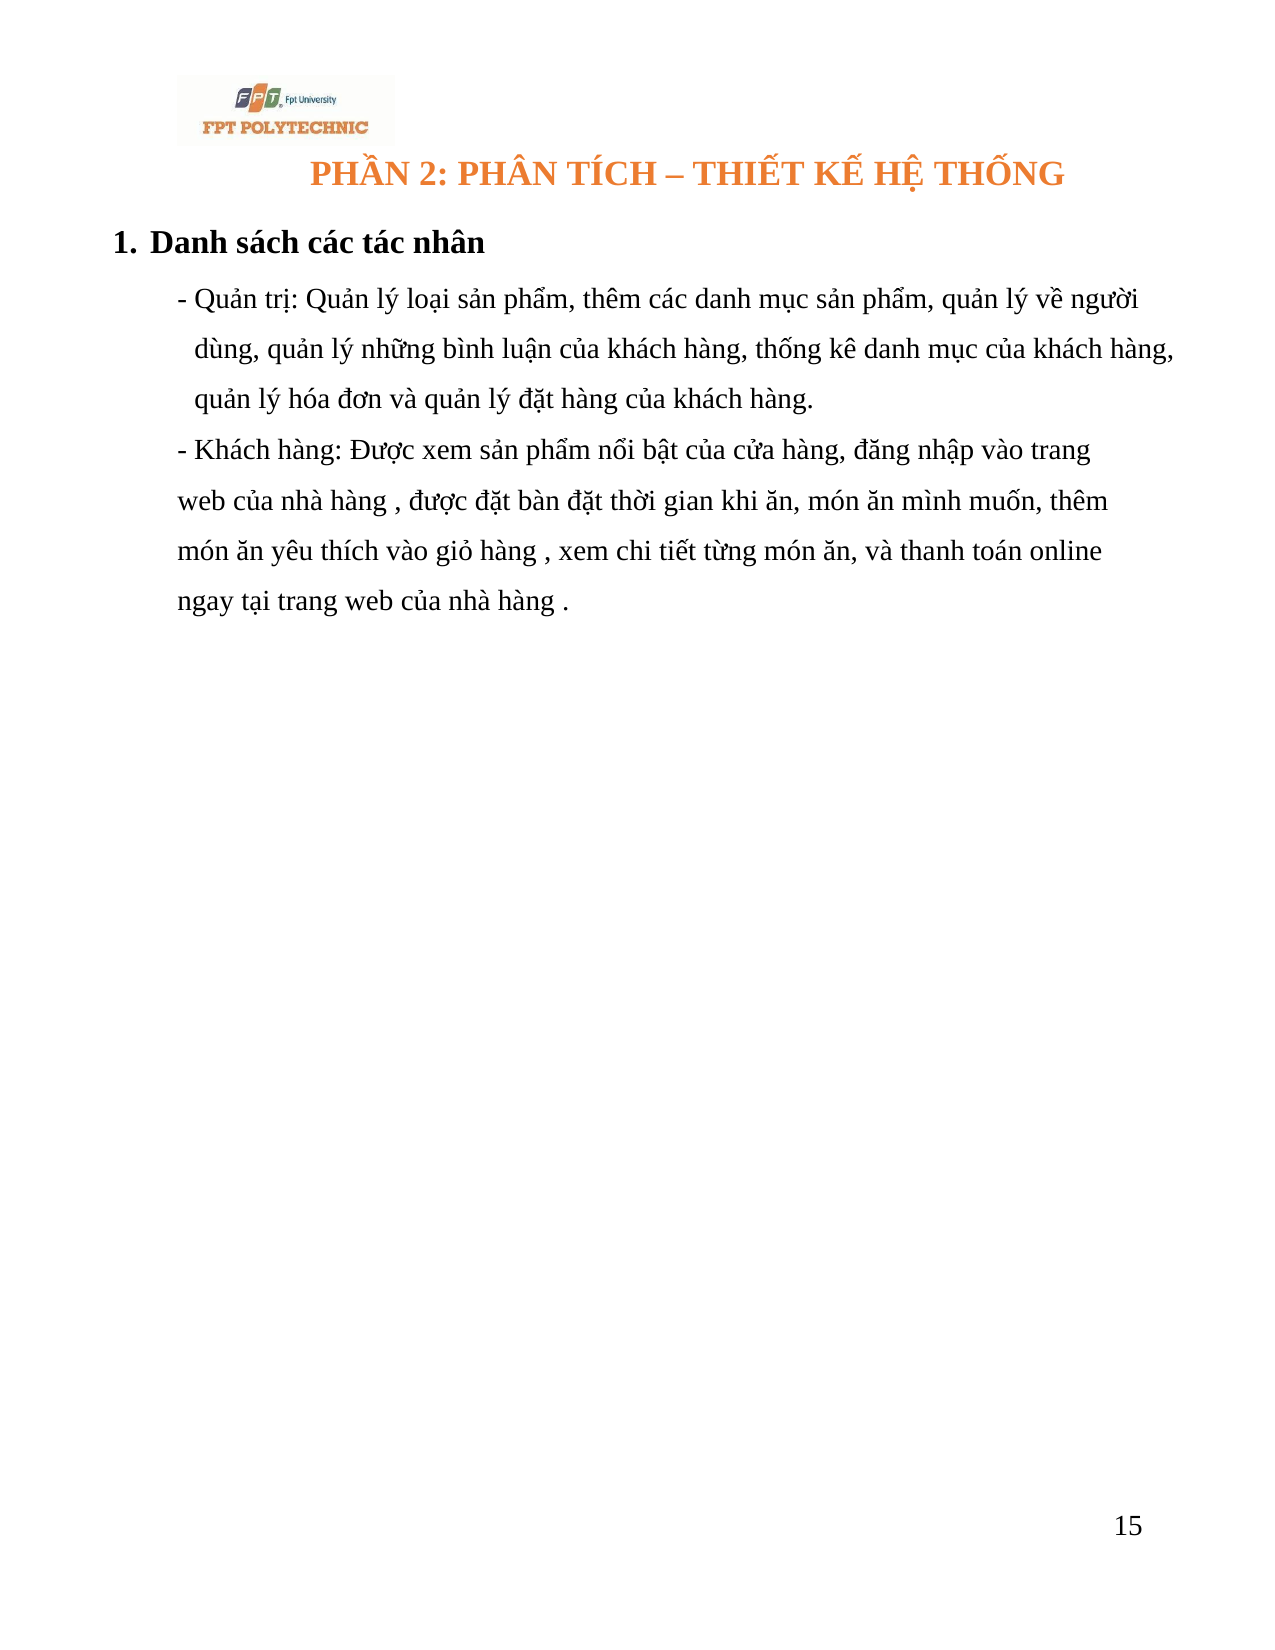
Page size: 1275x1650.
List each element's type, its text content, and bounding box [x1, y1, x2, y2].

text - Khách hàng: Được xem sản phẩm nổi bật của cửa hàng, đăng nhập vào trang web của nhà hàng , được đặt bàn đặt thời gian khi ăn, món ăn mình muốn, thêm món ăn yêu thích vào giỏ hàng , xem chi tiết từng món ăn, và thanh toán online ngay tại trang web của nhà hàng . [177, 432, 1132, 617]
subtitle Danh sách các tác nhân [112, 223, 1198, 261]
subtitle PHẦN 2: PHÂN TÍCH – THIẾT KẾ HỆ THỐNG [177, 153, 1198, 193]
picture [177, 75, 395, 146]
list Quản trị: Quản lý loại sản phẩm, thêm các danh mục sản phẩm, quản lý về người dùng, quản lý những bình luận của khách hàng, thống kê danh mục của khách hàng, quản lý hóa đơn và quản lý đặt hàng của khách hàng. [177, 281, 1198, 415]
